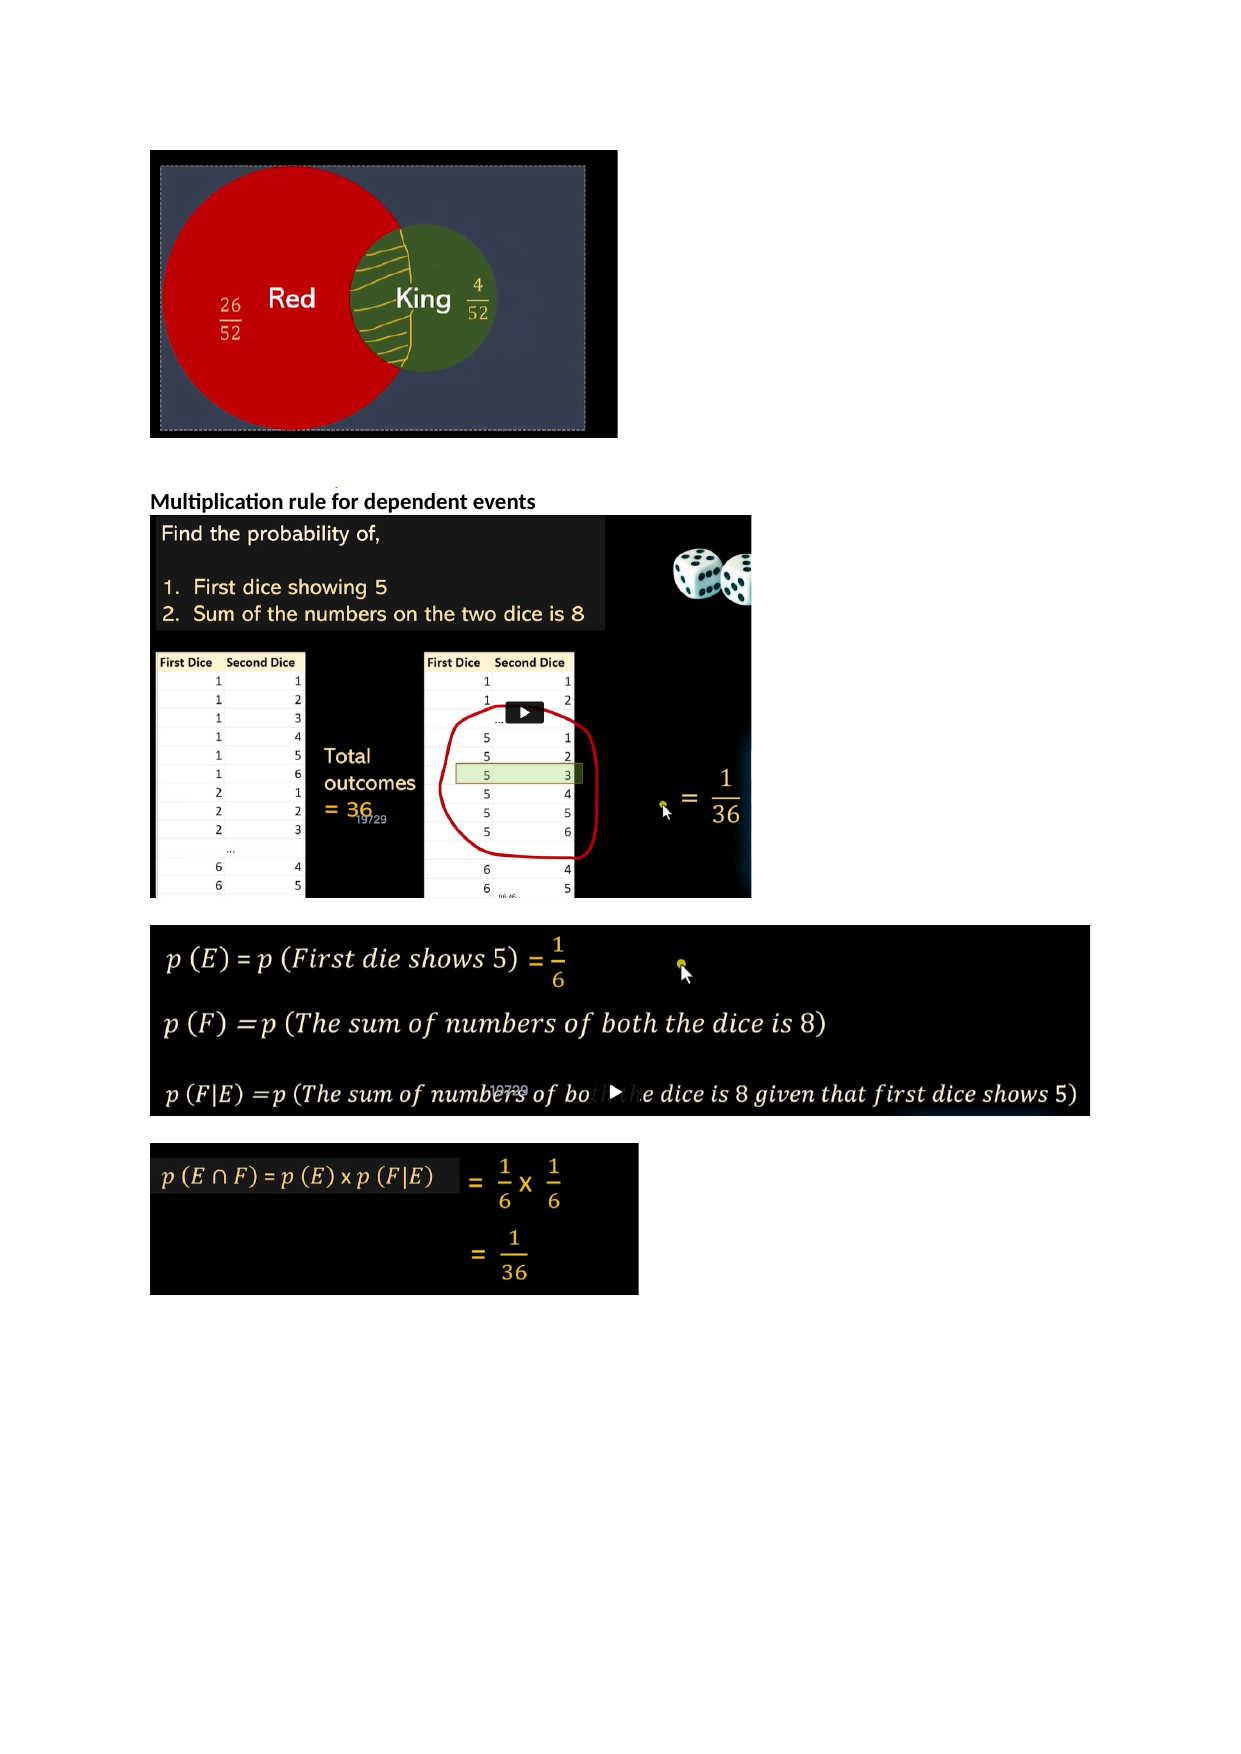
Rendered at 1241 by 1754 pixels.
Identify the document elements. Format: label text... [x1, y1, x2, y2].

picture [150, 925, 1091, 1116]
text Multiplication rule for dependent events [150, 487, 1090, 515]
picture [150, 515, 752, 898]
picture [150, 1143, 639, 1295]
picture [150, 150, 618, 488]
